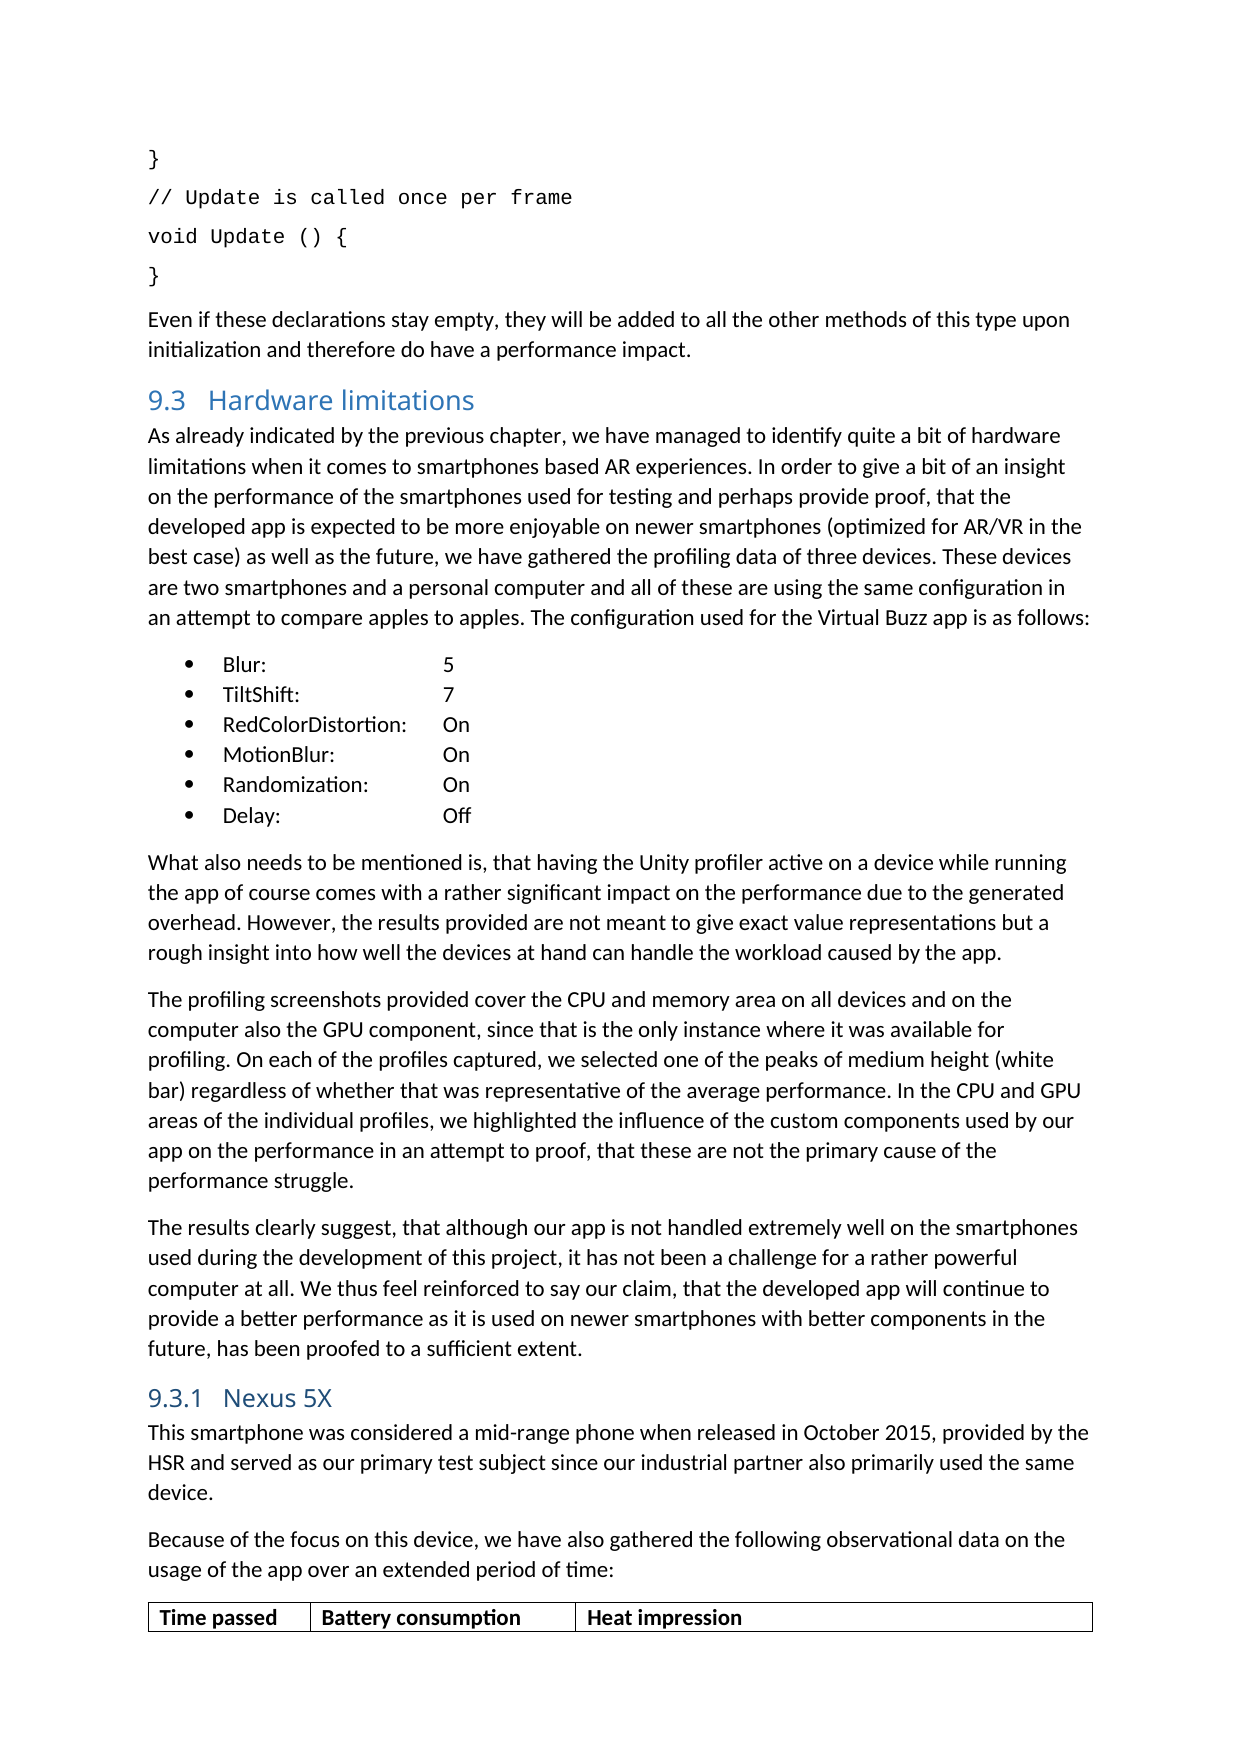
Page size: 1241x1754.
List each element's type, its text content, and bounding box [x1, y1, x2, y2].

subtitle Hardware limitations [148, 382, 1093, 419]
text The profiling screenshots provided cover the CPU and memory area on all devices and on the computer also the GPU component, since that is the only instance where it was available for profiling. On each of the profiles captured, we selected one of the peaks of medium height (white bar) regardless of whether that was representative of the average performance. In the CPU and GPU areas of the individual profiles, we highlighted the influence of the custom components used by our app on the performance in an attempt to proof, that these are not the primary cause of the performance struggle. [148, 985, 1093, 1194]
text } [148, 148, 1093, 171]
text The results clearly suggest, that although our app is not handled extremely well on the smartphones used during the development of this project, it has not been a challenge for a rather powerful computer at all. We thus feel reinforced to say our claim, that the developed app will continue to provide a better performance as it is used on newer smartphones with better components in the future, has been proofed to a sufficient extent. [148, 1213, 1093, 1362]
text What also needs to be mentioned is, that having the Unity profiler active on a device while running the app of course comes with a rather significant impact on the performance due to the generated overhead. However, the results provided are not meant to give exact value representations but a rough insight into how well the devices at hand can handle the workload caused by the app. [148, 848, 1093, 966]
list Delay: Off [185, 801, 1093, 829]
text // Update is called once per frame [148, 187, 1093, 211]
text As already indicated by the previous chapter, we have managed to identify quite a bit of hardware limitations when it comes to smartphones based AR experiences. In order to give a bit of an insight on the performance of the smartphones used for testing and perhaps provide proof, that the developed app is expected to be more enjoyable on newer smartphones (optimized for AR/VR in the best case) as well as the future, we have gathered the profiling data of three devices. These devices are two smartphones and a personal computer and all of these are using the same configuration in an attempt to compare apples to apples. The configuration used for the Virtual Buzz app is as follows: [148, 422, 1093, 631]
list TiltShift: 7 [185, 680, 1093, 708]
text Even if these declarations stay empty, they will be added to all the other methods of this type upon initialization and therefore do have a performance impact. [148, 305, 1093, 363]
table_header Time passed [149, 1603, 310, 1631]
text Because of the focus on this device, we have also gathered the following observational data on the usage of the app over an extended period of time: [148, 1525, 1093, 1583]
list RedColorDistortion: On [185, 710, 1093, 738]
text This smartphone was considered a mid-range phone when released in October 2015, provided by the HSR and served as our primary test subject since our industrial partner also primarily used the same device. [148, 1418, 1093, 1506]
list Randomization: On [185, 771, 1093, 798]
text } [148, 265, 1093, 289]
list Blur: 5 [185, 650, 1093, 678]
subtitle Nexus 5X [148, 1381, 1093, 1415]
table_header Heat impression [576, 1603, 1092, 1631]
table_header Battery consumption [311, 1603, 575, 1631]
list MotionBlur: On [185, 740, 1093, 768]
text void Update () { [148, 226, 1093, 250]
